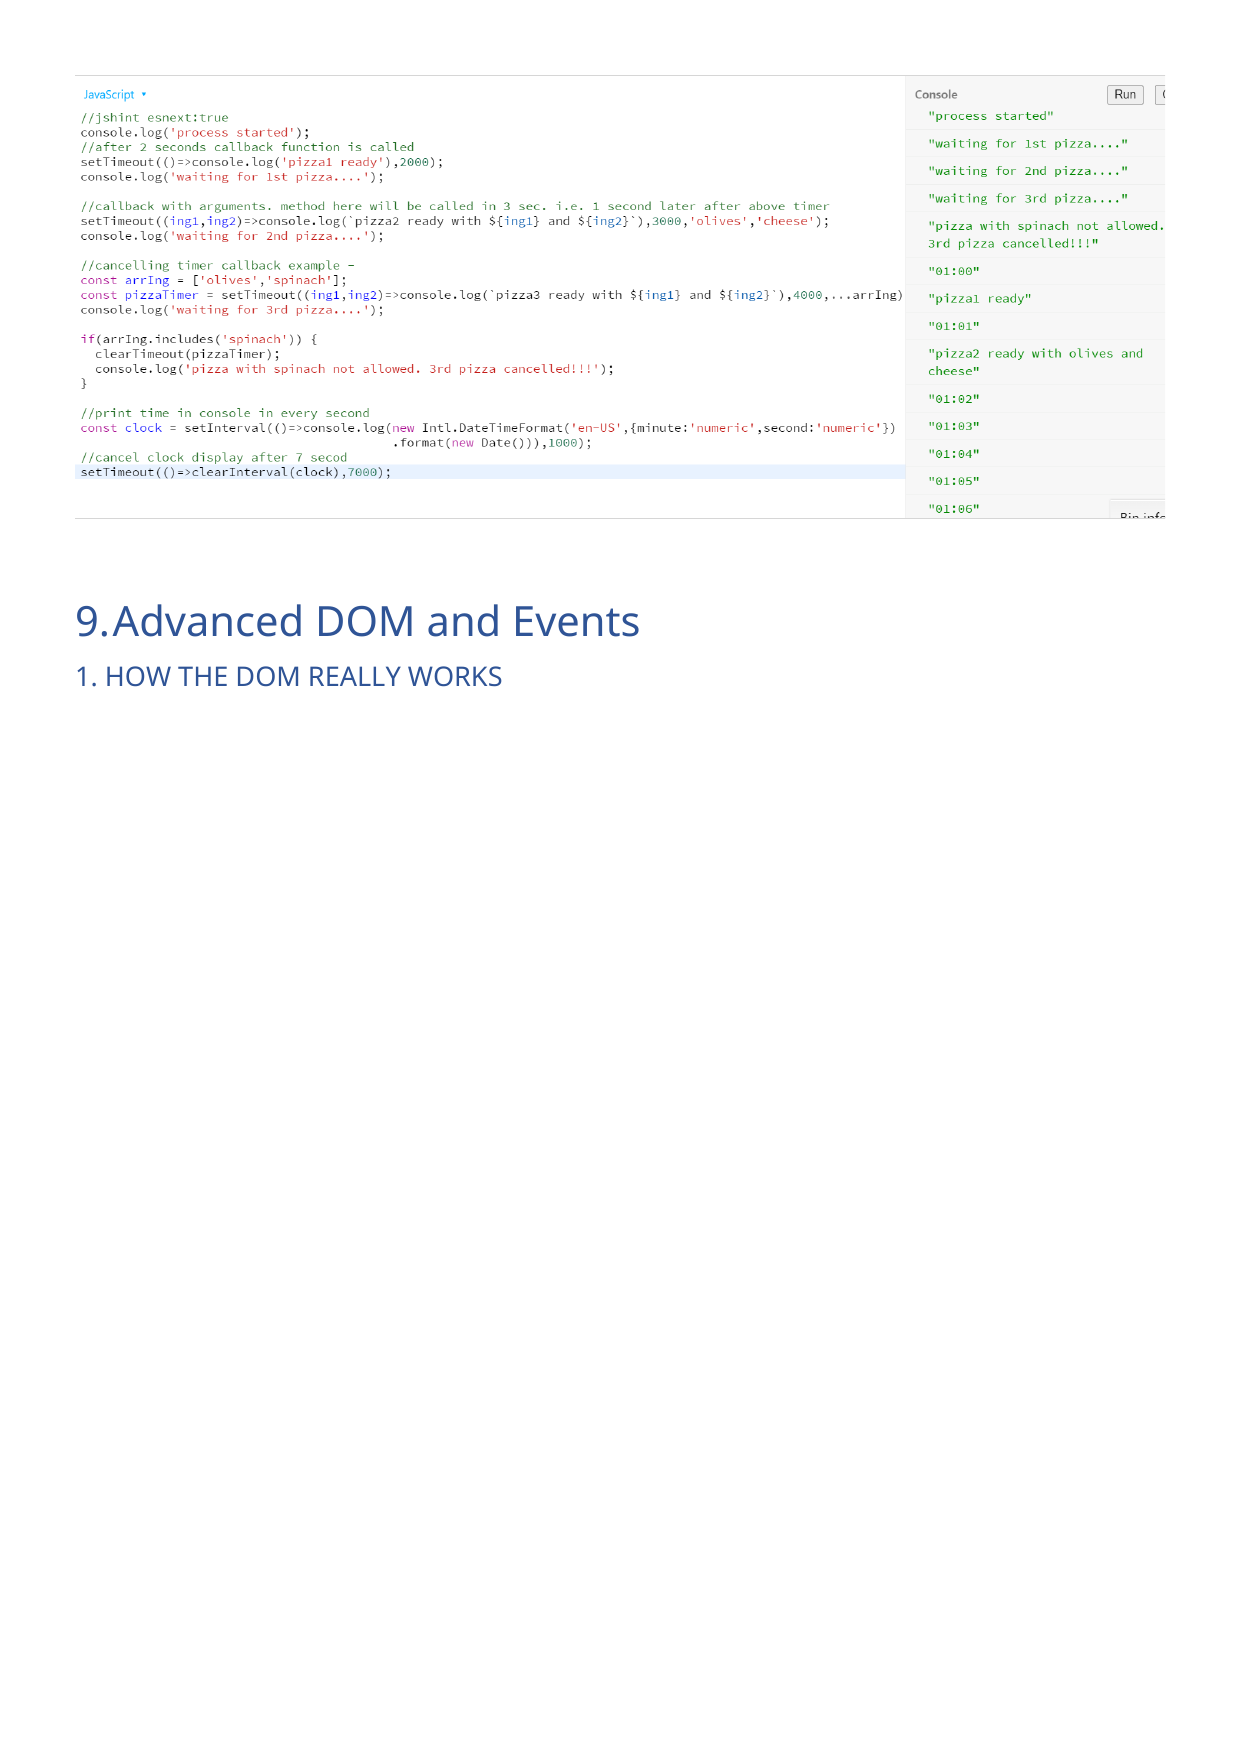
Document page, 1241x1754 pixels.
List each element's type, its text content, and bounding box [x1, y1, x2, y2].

subtitle 1. HOW THE DOM REALLY WORKS [75, 658, 1165, 694]
picture [75, 75, 1166, 519]
subtitle Advanced DOM and Events [75, 592, 1165, 649]
